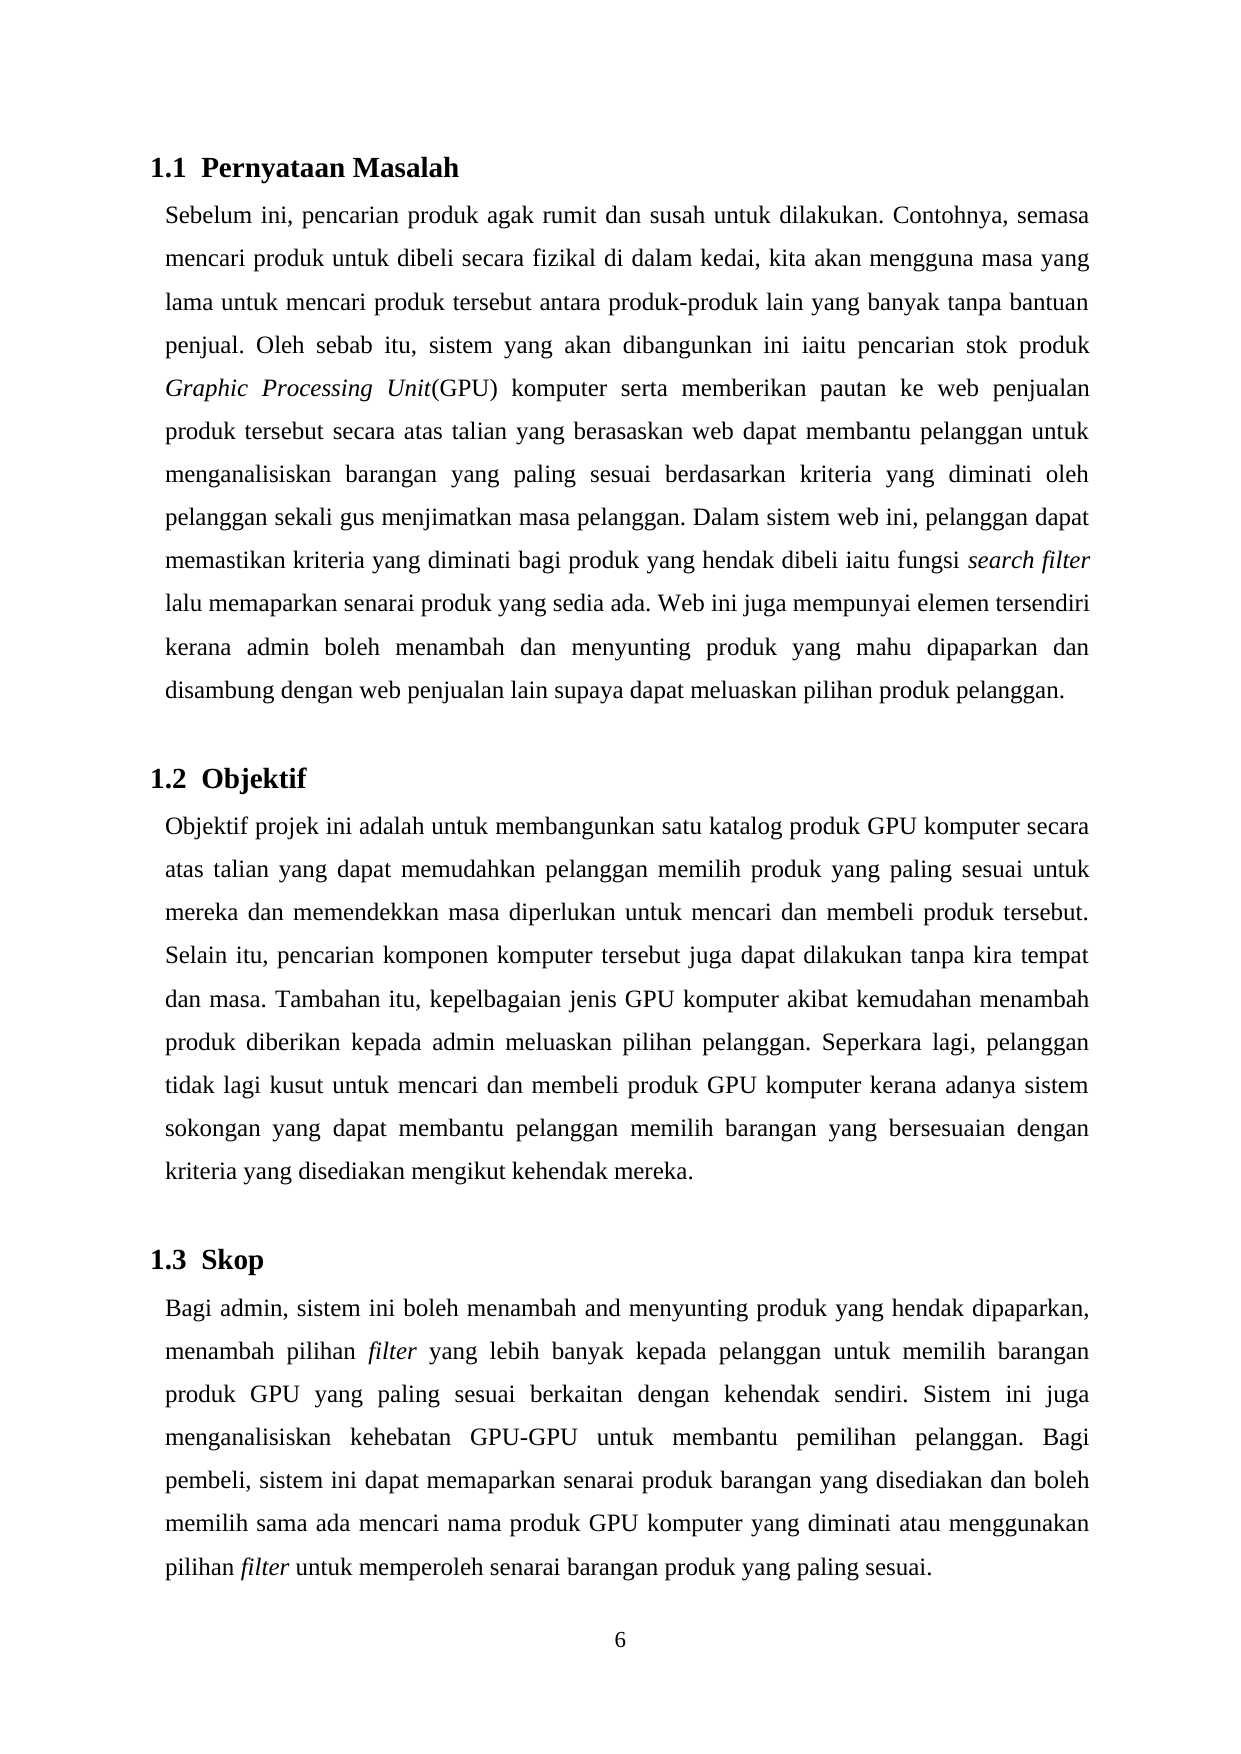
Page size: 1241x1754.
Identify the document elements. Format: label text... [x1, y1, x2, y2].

list Pernyataan Masalah [150, 150, 1090, 183]
text Bagi admin, sistem ini boleh menambah and menyunting produk yang hendak dipaparkan, menambah pilihan filter yang lebih banyak kepada pelanggan untuk memilih barangan produk GPU yang paling sesuai berkaitan dengan kehendak sendiri. Sistem ini juga menganalisiskan kehebatan GPU-GPU untuk membantu pemilihan pelanggan. Bagi pembeli, sistem ini dapat memaparkan senarai produk barangan yang disediakan dan boleh memilih sama ada mencari nama produk GPU komputer yang diminati atau menggunakan pilihan filter untuk memperoleh senarai barangan produk yang paling sesuai. [165, 1293, 1090, 1580]
text Sebelum ini, pencarian produk agak rumit dan susah untuk dilakukan. Contohnya, semasa mencari produk untuk dibeli secara fizikal di dalam kedai, kita akan mengguna masa yang lama untuk mencari produk tersebut antara produk-produk lain yang banyak tanpa bantuan penjual. Oleh sebab itu, sistem yang akan dibangunkan ini iaitu pencarian stok produk Graphic Processing Unit(GPU) komputer serta memberikan pautan ke web penjualan produk tersebut secara atas talian yang berasaskan web dapat membantu pelanggan untuk menganalisiskan barangan yang paling sesuai berdasarkan kriteria yang diminati oleh pelanggan sekali gus menjimatkan masa pelanggan. Dalam sistem web ini, pelanggan dapat memastikan kriteria yang diminati bagi produk yang hendak dibeli iaitu fungsi search filter lalu memaparkan senarai produk yang sedia ada. Web ini juga mempunyai elemen tersendiri kerana admin boleh menambah dan menyunting produk yang mahu dipaparkan dan disambung dengan web penjualan lain supaya dapat meluaskan pilihan produk pelanggan. [165, 200, 1090, 703]
text Objektif projek ini adalah untuk membangunkan satu katalog produk GPU komputer secara atas talian yang dapat memudahkan pelanggan memilih produk yang paling sesuai untuk mereka dan memendekkan masa diperlukan untuk mencari dan membeli produk tersebut. Selain itu, pencarian komponen komputer tersebut juga dapat dilakukan tanpa kira tempat dan masa. Tambahan itu, kepelbagaian jenis GPU komputer akibat kemudahan menambah produk diberikan kepada admin meluaskan pilihan pelanggan. Seperkara lagi, pelanggan tidak lagi kusut untuk mencari dan membeli produk GPU komputer kerana adanya sistem sokongan yang dapat membantu pelanggan memilih barangan yang bersesuaian dengan kriteria yang disediakan mengikut kehendak mereka. [165, 811, 1090, 1185]
list Objektif [150, 761, 1090, 794]
list Skop [150, 1242, 1090, 1276]
